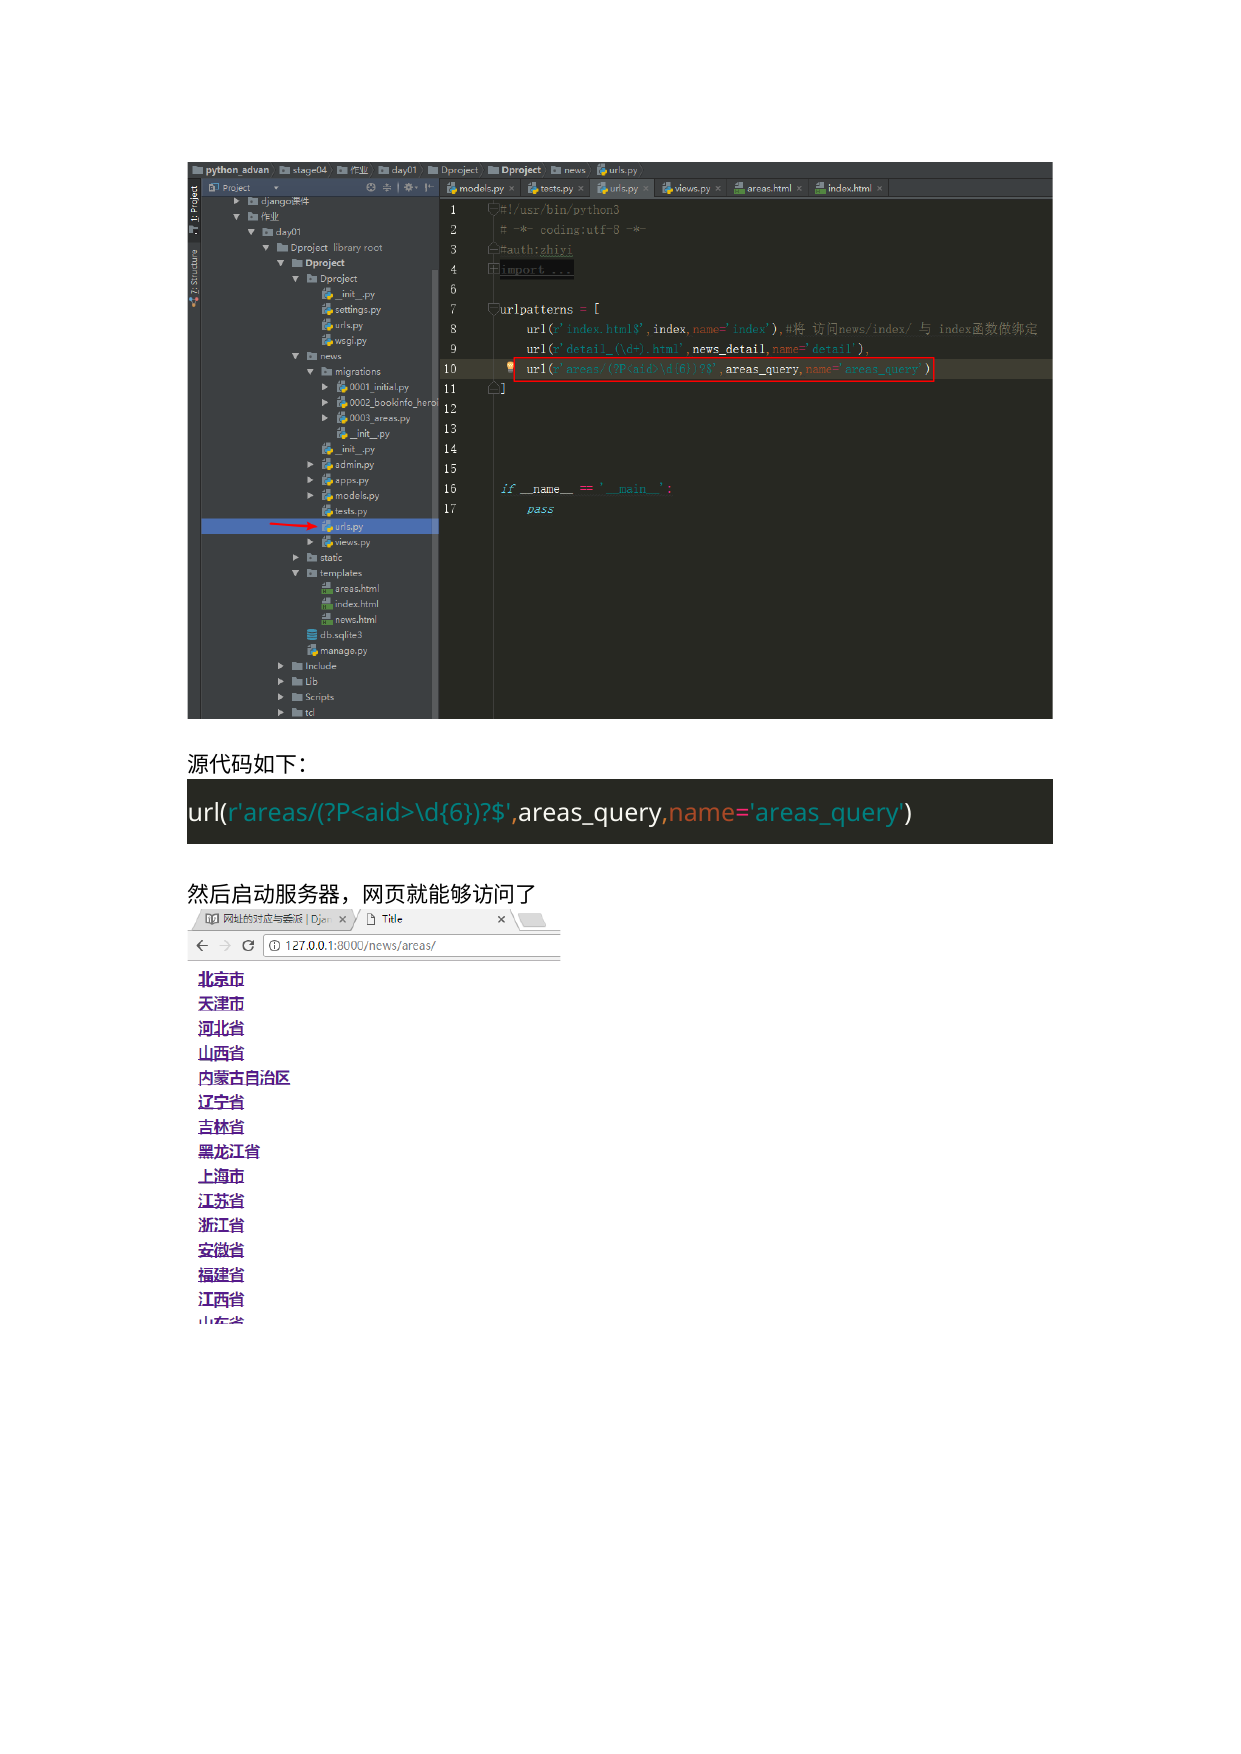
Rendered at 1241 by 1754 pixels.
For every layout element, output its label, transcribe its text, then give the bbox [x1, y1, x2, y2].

text 源代码如下： [187, 747, 1053, 779]
text url(r'areas/(?P<aid>\d{6})?$',areas_query,name='areas_query') [187, 779, 1053, 844]
text 然后启动服务器，网页就能够访问了 [187, 877, 1053, 909]
picture [187, 162, 1053, 719]
picture [187, 909, 561, 1324]
